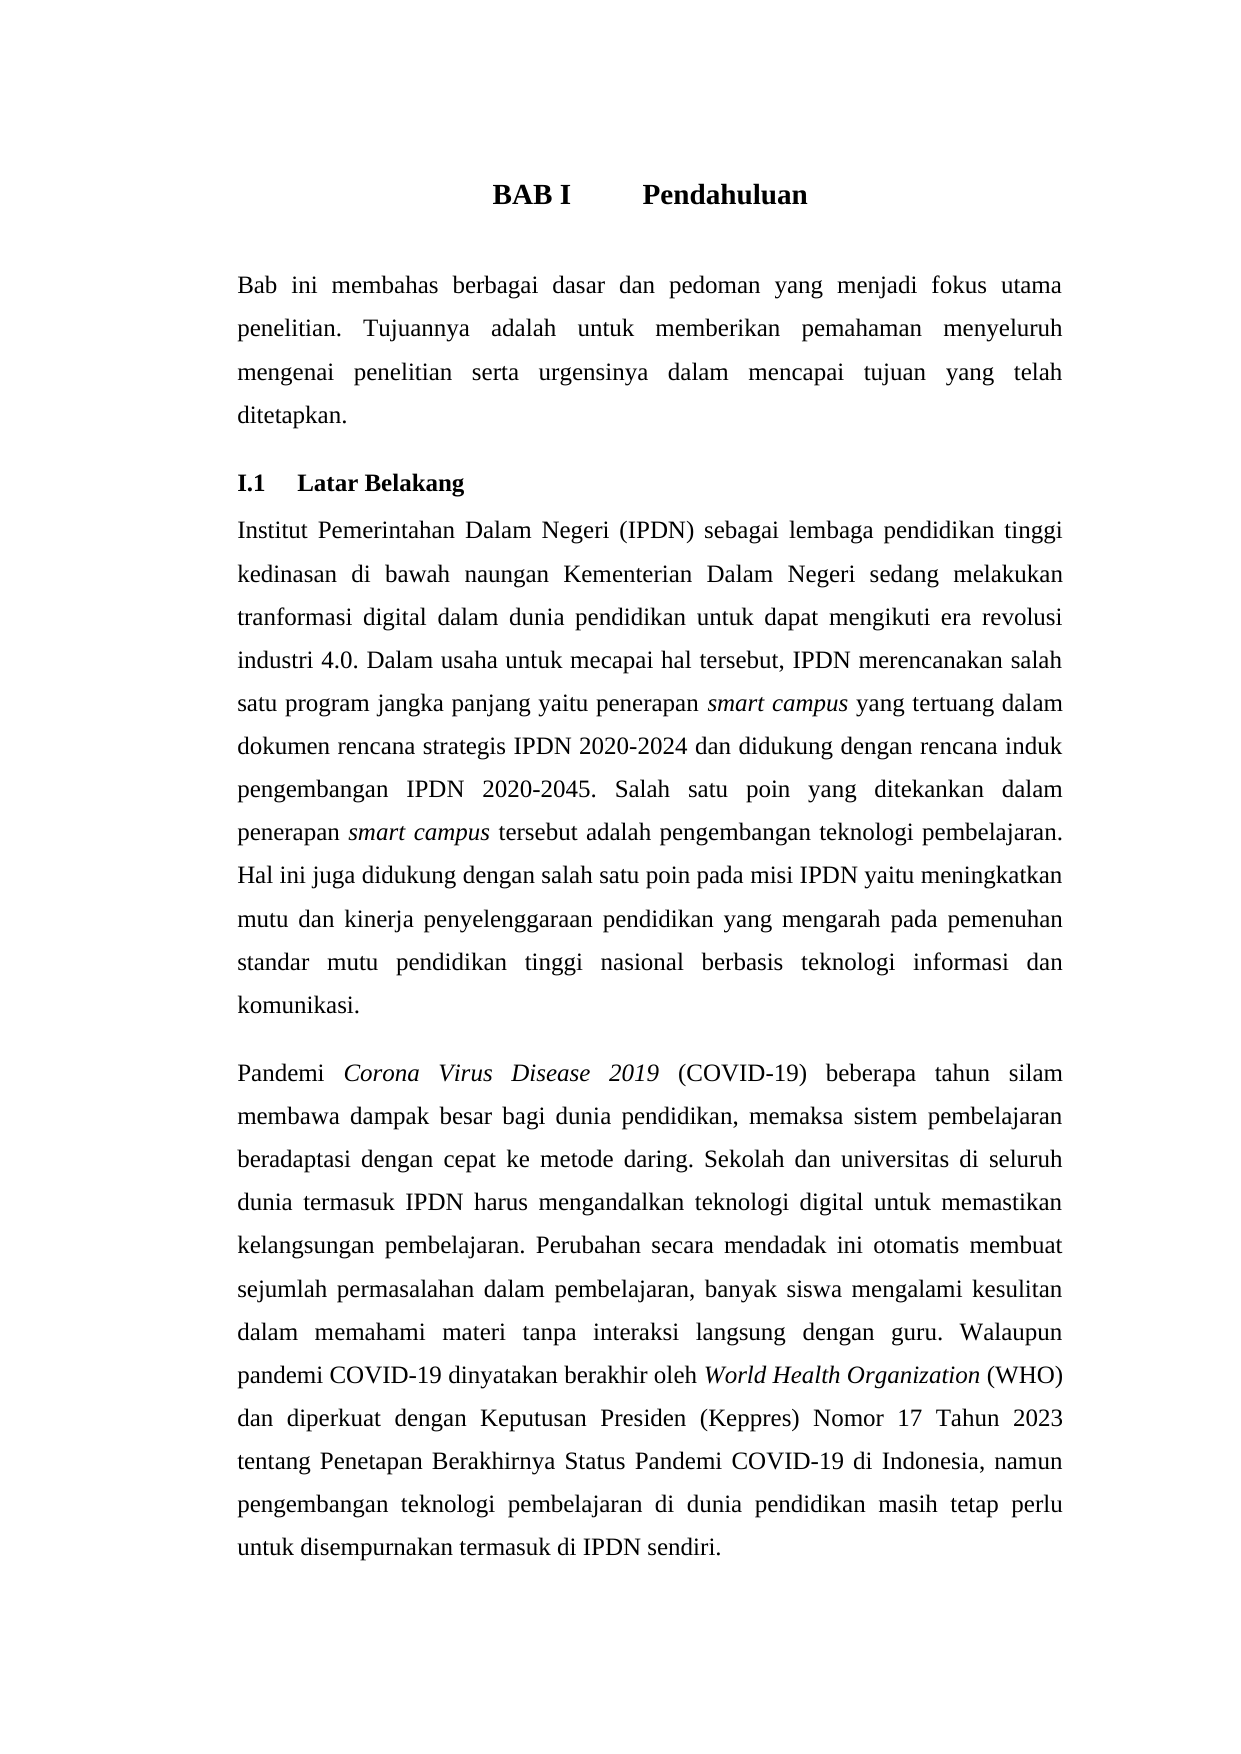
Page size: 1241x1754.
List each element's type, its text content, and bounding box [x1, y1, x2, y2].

list Latar Belakang [237, 468, 1063, 497]
text Institut Pemerintahan Dalam Negeri (IPDN) sebagai lembaga pendidikan tinggi kedinasan di bawah naungan Kementerian Dalam Negeri sedang melakukan tranformasi digital dalam dunia pendidikan untuk dapat mengikuti era revolusi industri 4.0. Dalam usaha untuk mecapai hal tersebut, IPDN merencanakan salah satu program jangka panjang yaitu penerapan smart campus yang tertuang dalam dokumen rencana strategis IPDN 2020-2024 dan didukung dengan rencana induk pengembangan IPDN 2020-2045. Salah satu poin yang ditekankan dalam penerapan smart campus tersebut adalah pengembangan teknologi pembelajaran. Hal ini juga didukung dengan salah satu poin pada misi IPDN yaitu meningkatkan mutu dan kinerja penyelenggaraan pendidikan yang mengarah pada pemenuhan standar mutu pendidikan tinggi nasional berbasis teknologi informasi dan komunikasi. [237, 516, 1063, 1019]
text Bab ini membahas berbagai dasar dan pedoman yang menjadi fokus utama penelitian. Tujuannya adalah untuk memberikan pemahaman menyeluruh mengenai penelitian serta urgensinya dalam mencapai tujuan yang telah ditetapkan. [237, 270, 1063, 428]
list Pendahuluan [237, 177, 1063, 211]
text Pandemi Corona Virus Disease 2019 (COVID-19) beberapa tahun silam membawa dampak besar bagi dunia pendidikan, memaksa sistem pembelajaran beradaptasi dengan cepat ke metode daring. Sekolah dan universitas di seluruh dunia termasuk IPDN harus mengandalkan teknologi digital untuk memastikan kelangsungan pembelajaran. Perubahan secara mendadak ini otomatis membuat sejumlah permasalahan dalam pembelajaran, banyak siswa mengalami kesulitan dalam memahami materi tanpa interaksi langsung dengan guru. Walaupun pandemi COVID-19 dinyatakan berakhir oleh World Health Organization (WHO) dan diperkuat dengan Keputusan Presiden (Keppres) Nomor 17 Tahun 2023 tentang Penetapan Berakhirnya Status Pandemi COVID-19 di Indonesia, namun pengembangan teknologi pembelajaran di dunia pendidikan masih tetap perlu untuk disempurnakan termasuk di IPDN sendiri. [237, 1058, 1063, 1561]
